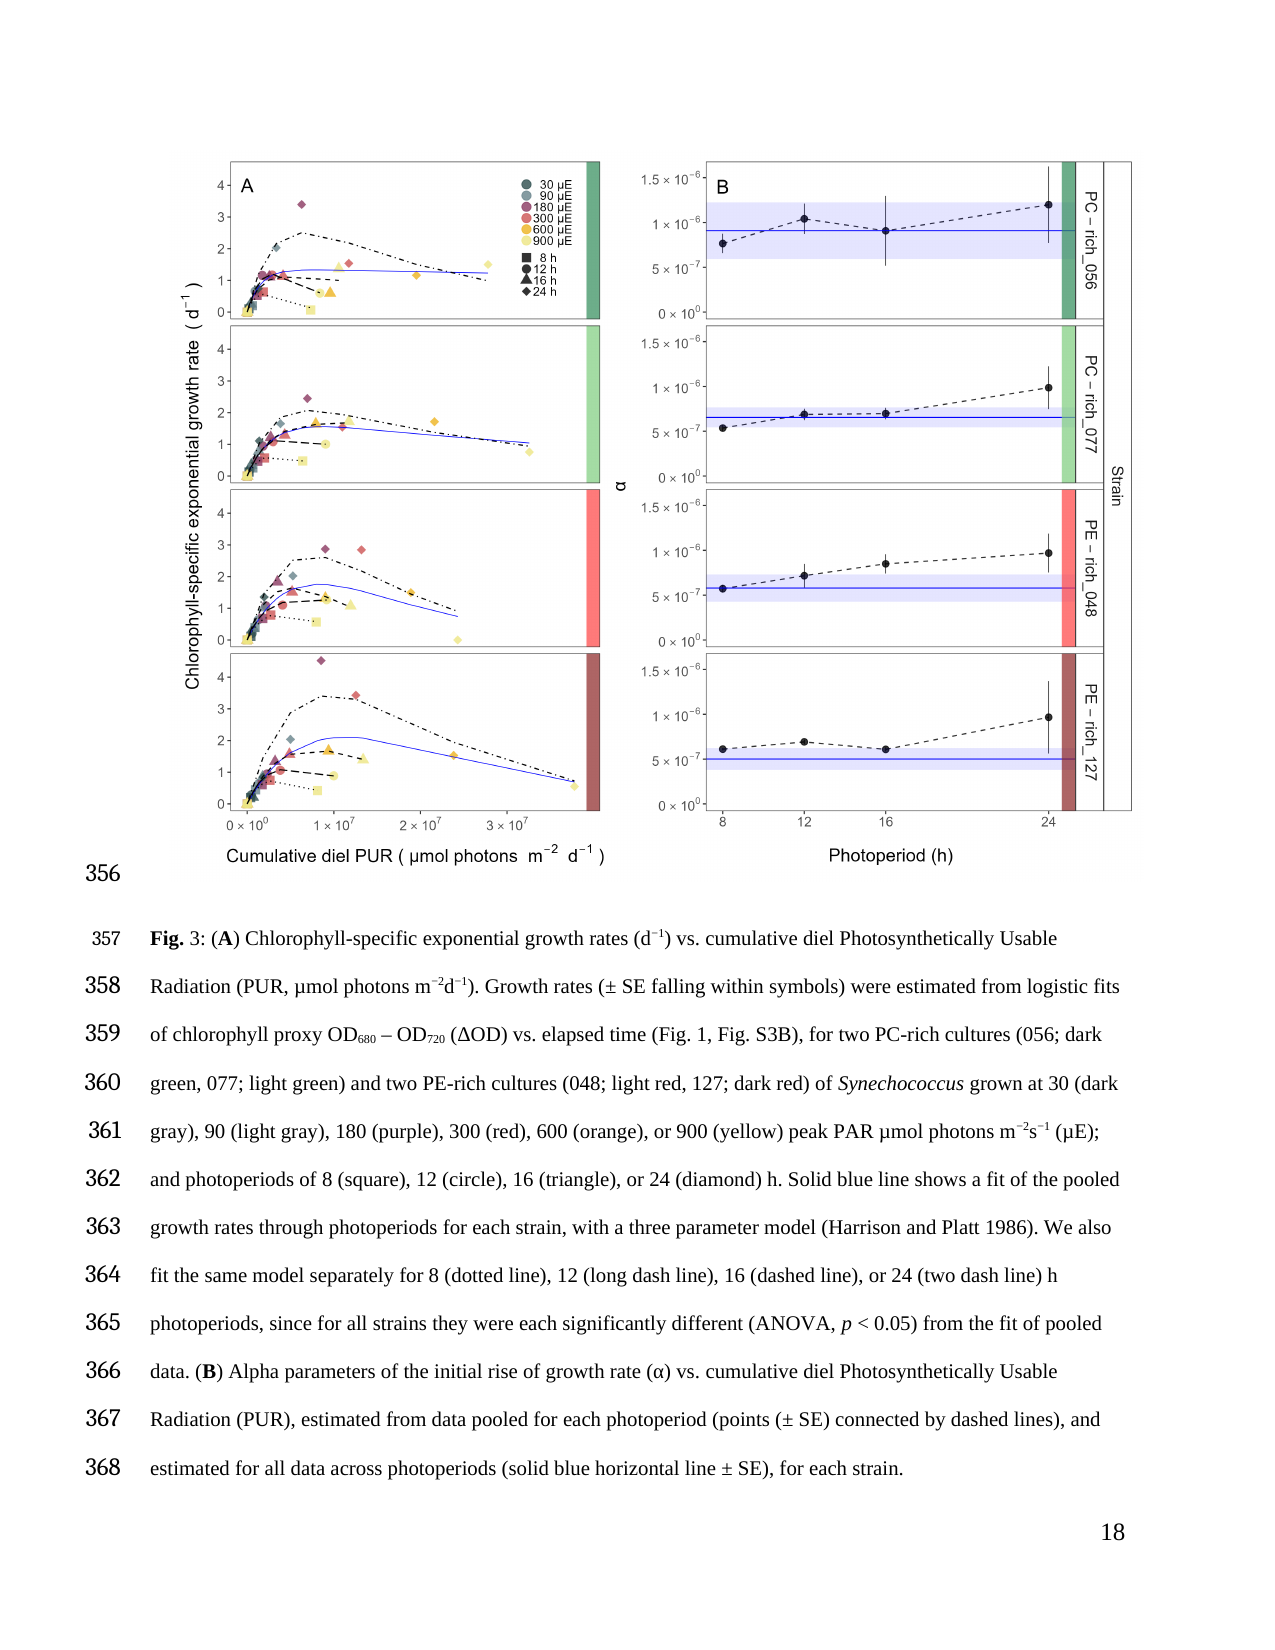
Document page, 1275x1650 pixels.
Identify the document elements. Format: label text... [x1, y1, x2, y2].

text Fig. 3: (A) Chlorophyll-specific exponential growth rates (d−1) vs. cumulative diel Photosynthetically Usable Radiation (PUR, µmol photons m−2d−1). Growth rates (± SE falling within symbols) were estimated from logistic fits of chlorophyll proxy OD680 – OD720 (ΔOD) vs. elapsed time (Fig. 1, Fig. S3B), for two PC-rich cultures (056; dark green, 077; light green) and two PE-rich cultures (048; light red, 127; dark red) of Synechococcus grown at 30 (dark gray), 90 (light gray), 180 (purple), 300 (red), 600 (orange), or 900 (yellow) peak PAR µmol photons m−2s−1 (µE); and photoperiods of 8 (square), 12 (circle), 16 (triangle), or 24 (diamond) h. Solid blue line shows a fit of the pooled growth rates through photoperiods for each strain, with a three parameter model (Harrison and Platt 1986). We also fit the same model separately for 8 (dotted line), 12 (long dash line), 16 (dashed line), or 24 (two dash line) h photoperiods, since for all strains they were each significantly different (ANOVA, p < 0.05) from the fit of pooled data. (B) Alpha parameters of the initial rise of growth rate (α) vs. cumulative diel Photosynthetically Usable Radiation (PUR), estimated from data pooled for each photoperiod (points (± SE) connected by dashed lines), and estimated for all data across photoperiods (solid blue horizontal line ± SE), for each strain. [150, 926, 1125, 1479]
picture [168, 150, 1144, 882]
